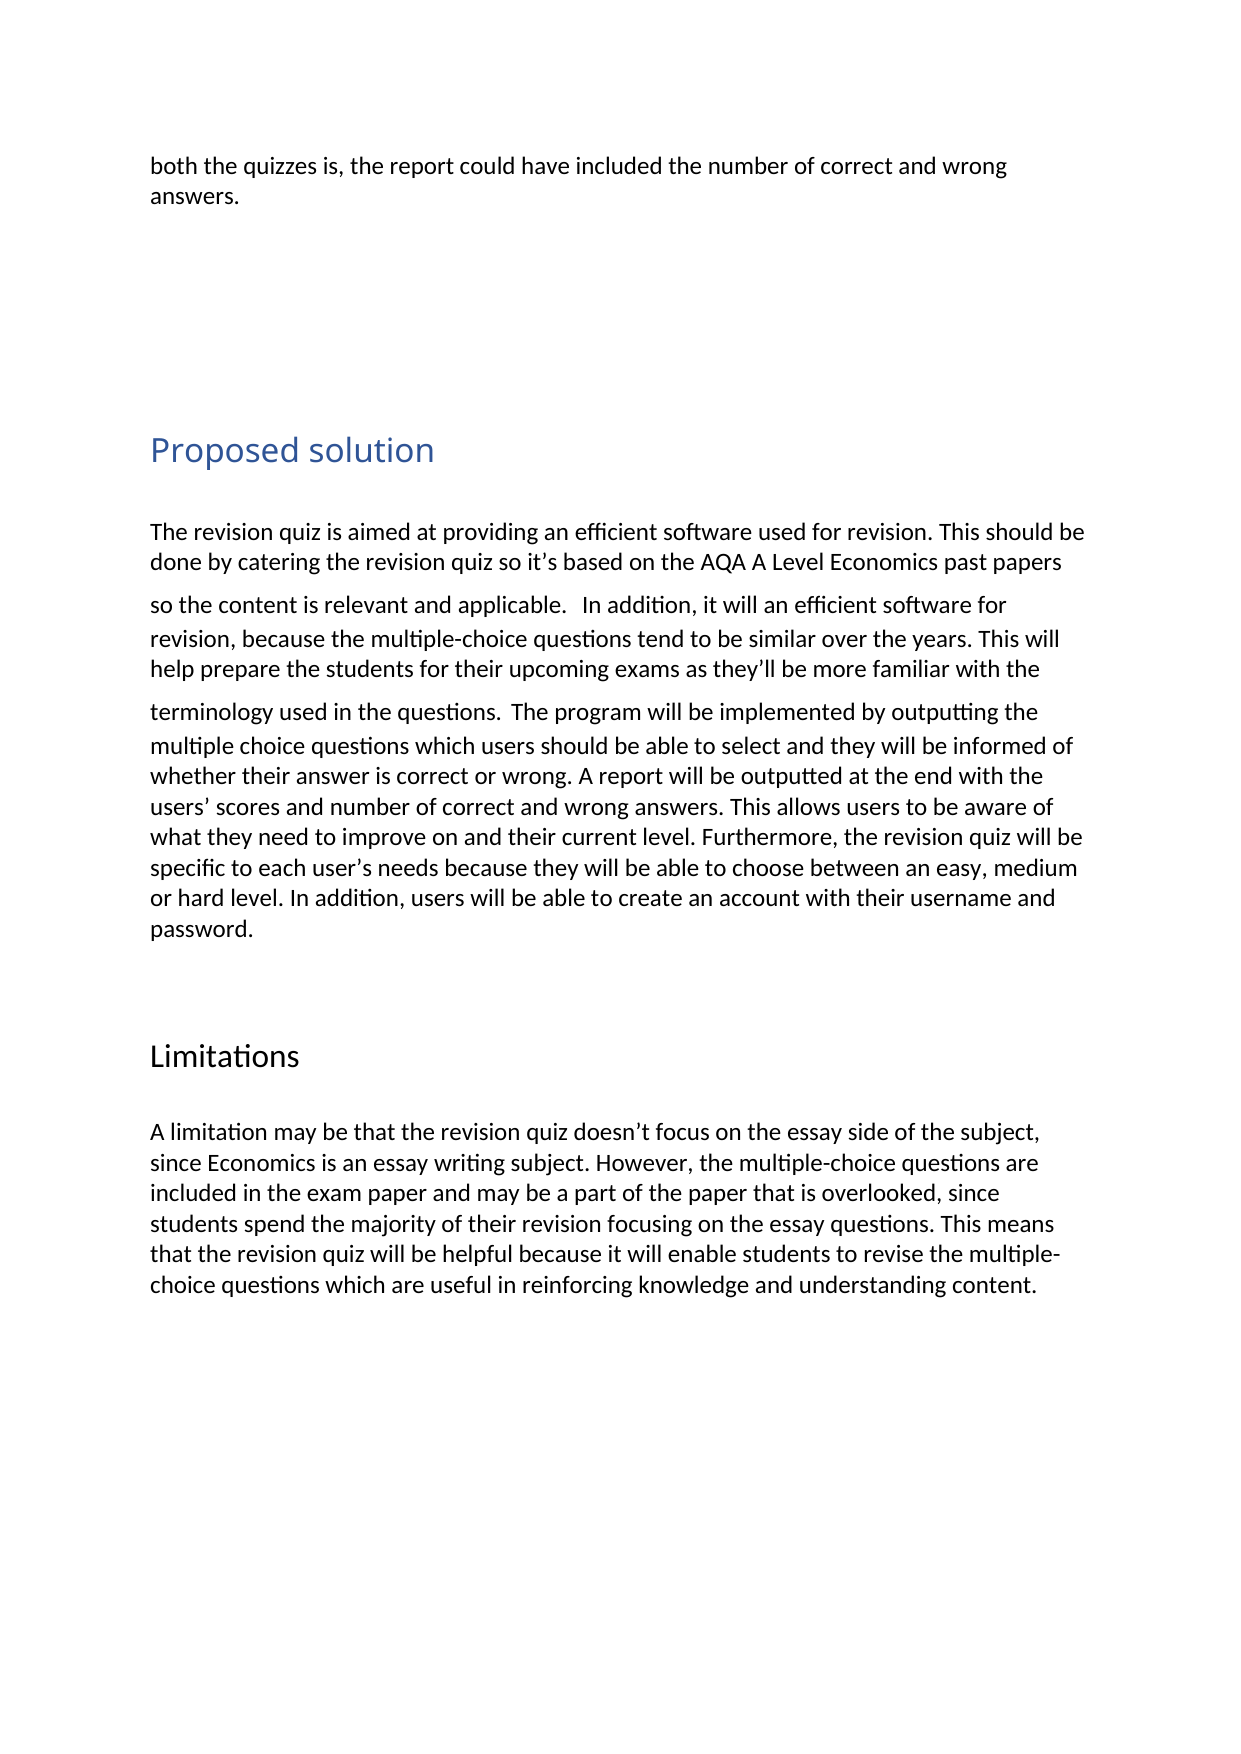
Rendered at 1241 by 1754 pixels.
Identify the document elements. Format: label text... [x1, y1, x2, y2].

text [150, 150, 1090, 211]
text Limitations [150, 1035, 1090, 1076]
text A limitation may be that the revision quiz doesn’t focus on the essay side of the subject, since Economics is an essay writing subject. However, the multiple-choice questions are included in the exam paper and may be a part of the paper that is overlooked, since students spend the majority of their revision focusing on the essay questions. This means that the revision quiz will be helpful because it will enable students to revise the multiple-choice questions which are useful in reinforcing knowledge and understanding content. [150, 1116, 1090, 1299]
subtitle Proposed solution [150, 426, 1090, 472]
text The revision quiz is aimed at providing an efficient software used for revision. This should be done by catering the revision quiz so it’s based on the AQA A Level Economics past papers so the content is relevant and applicable. In addition, it will an efficient software for revision, because the multiple-choice questions tend to be similar over the years. This will help prepare the students for their upcoming exams as they’ll be more familiar with the terminology used in the questions. The program will be implemented by outputting the multiple choice questions which users should be able to select and they will be informed of whether their answer is correct or wrong. A report will be outputted at the end with the users’ scores and number of correct and wrong answers. This allows users to be aware of what they need to improve on and their current level. Furthermore, the revision quiz will be specific to each user’s needs because they will be able to choose between an easy, medium or hard level. In addition, users will be able to create an account with their username and password. [150, 516, 1090, 943]
